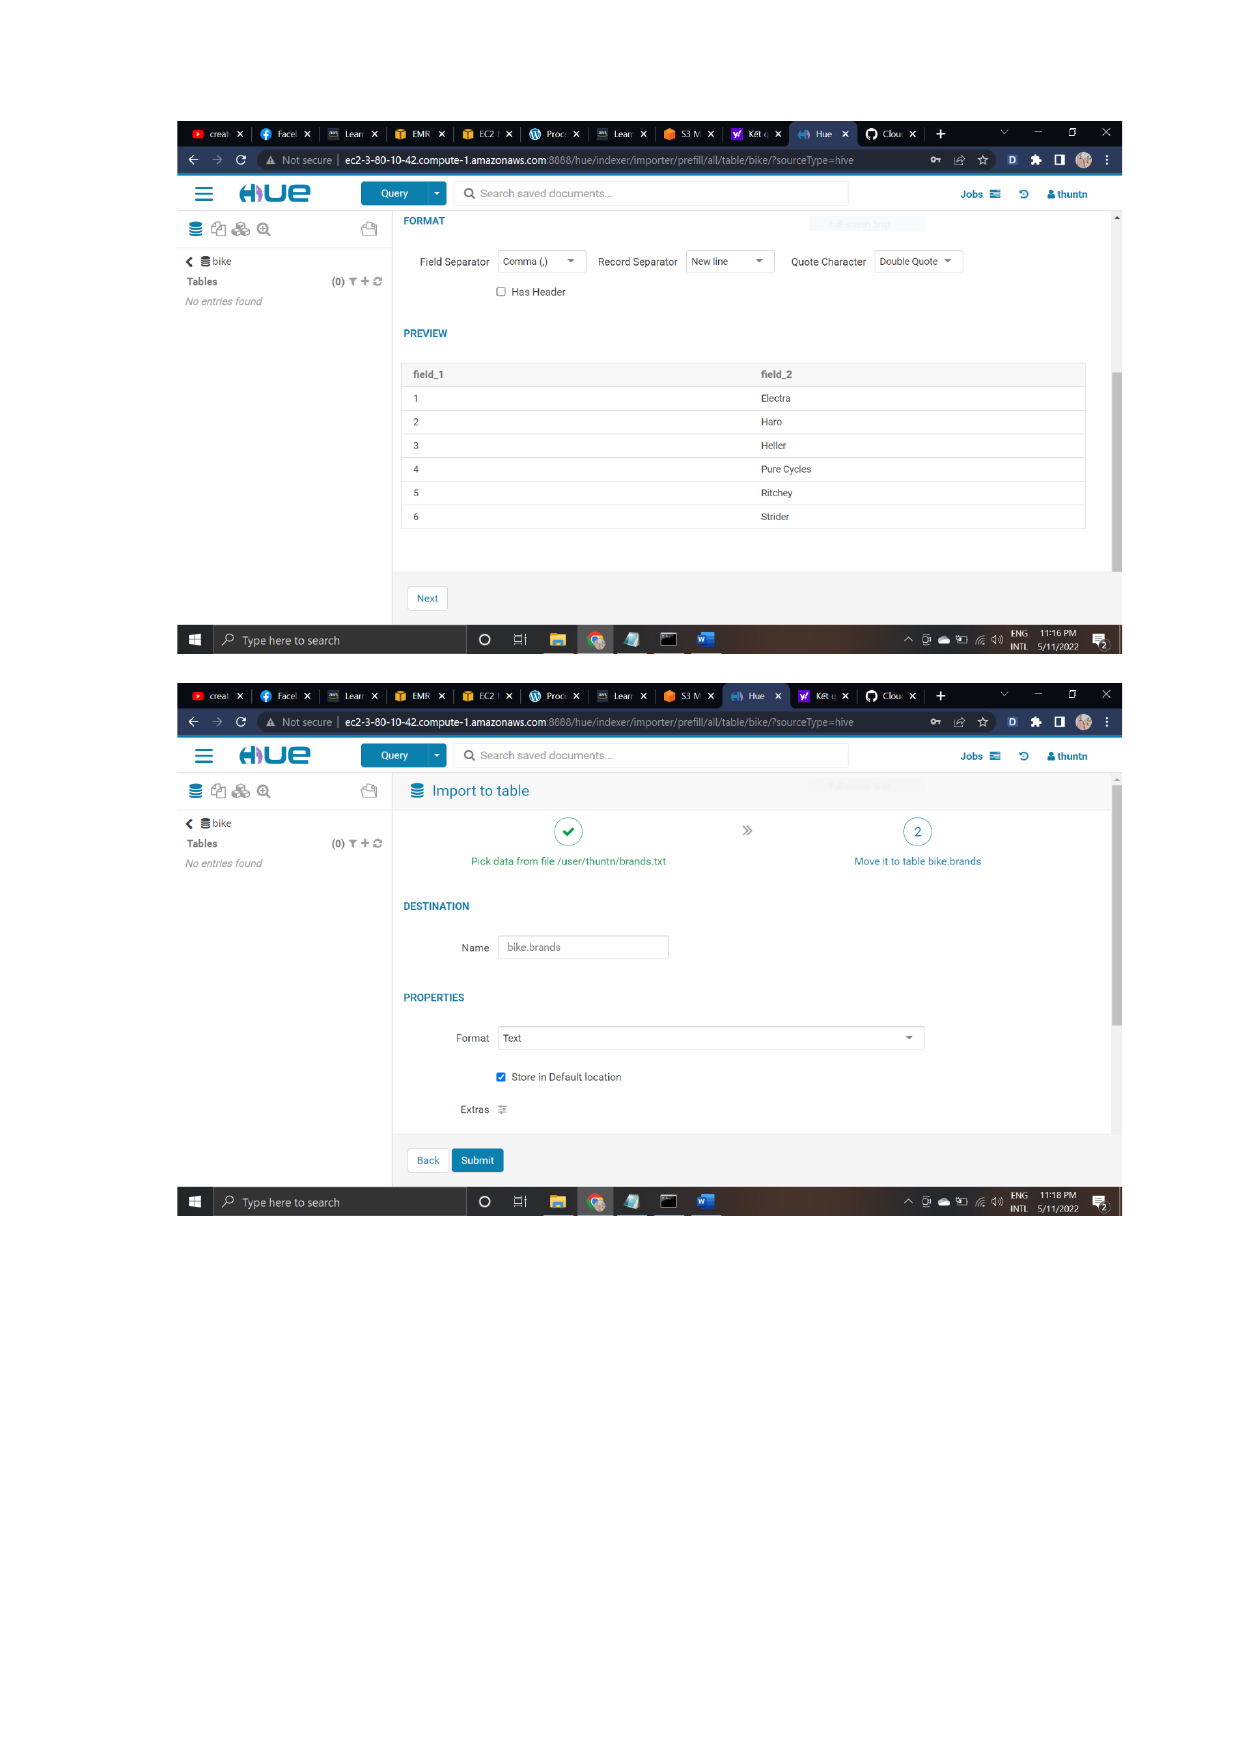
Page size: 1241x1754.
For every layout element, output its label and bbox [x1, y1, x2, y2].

picture [177, 683, 1123, 1216]
picture [177, 121, 1123, 654]
